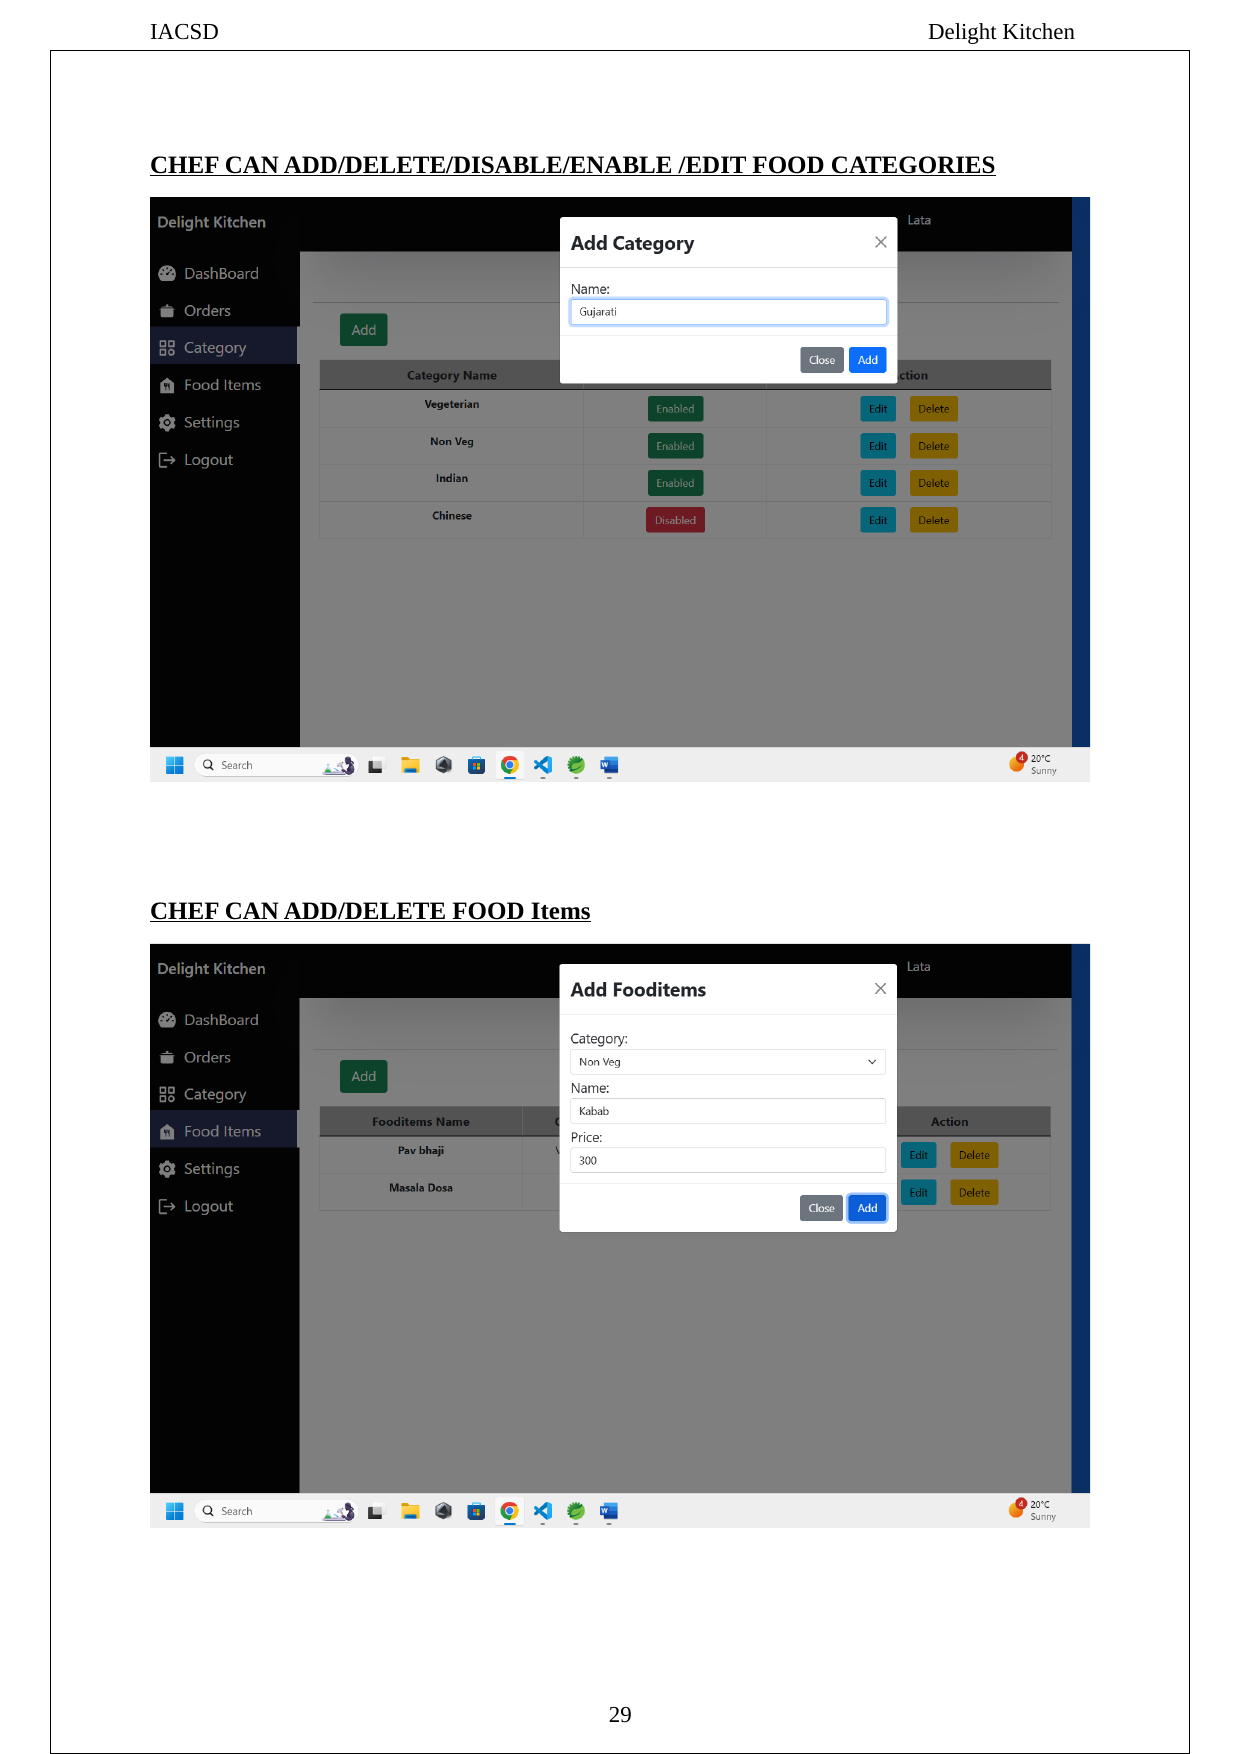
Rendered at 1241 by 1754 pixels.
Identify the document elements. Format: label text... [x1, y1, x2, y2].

picture [150, 943, 1091, 1528]
text CHEF CAN ADD/DELETE/DISABLE/ENABLE /EDIT FOOD CATEGORIES [150, 150, 1090, 179]
picture [150, 197, 1091, 782]
text CHEF CAN ADD/DELETE FOOD Items [150, 896, 1090, 924]
